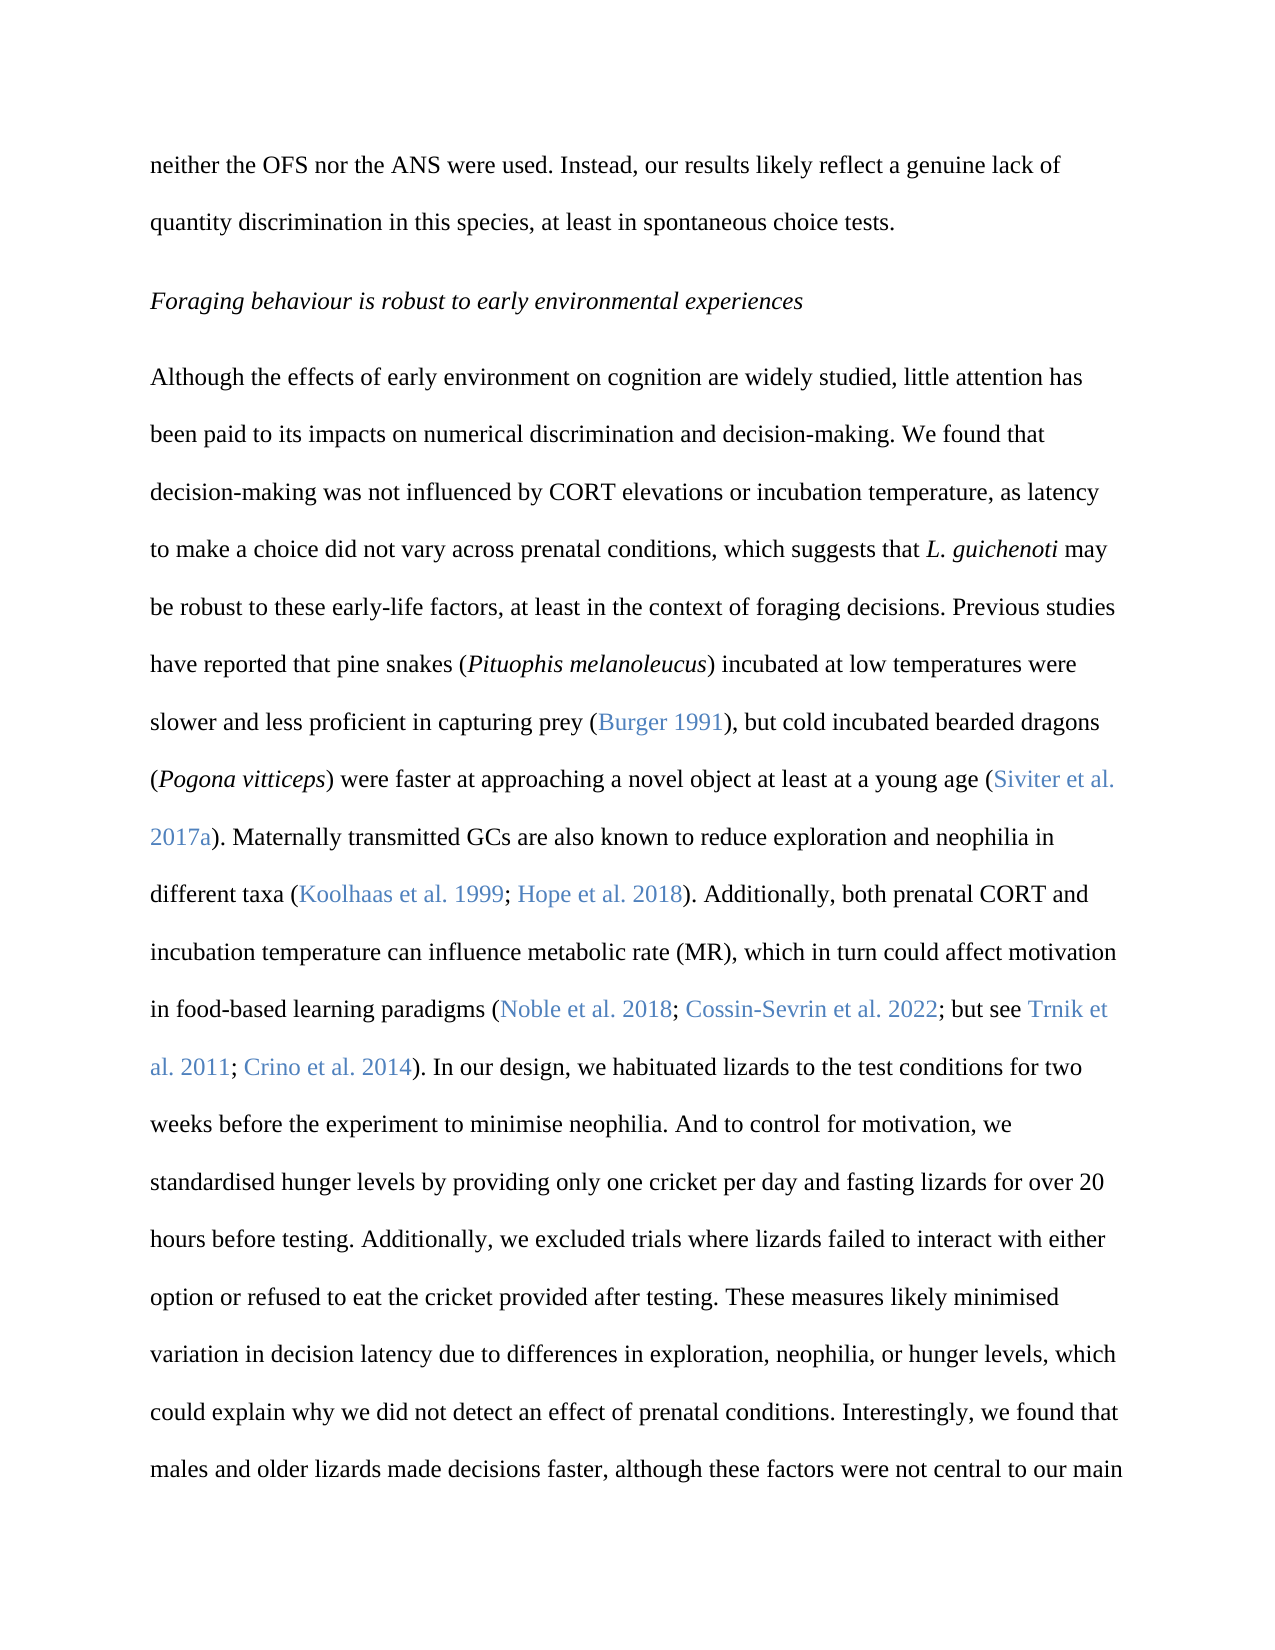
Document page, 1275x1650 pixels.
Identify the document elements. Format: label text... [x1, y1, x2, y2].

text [150, 362, 1125, 1483]
subtitle Foraging behaviour is robust to early environmental experiences [150, 286, 1125, 314]
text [150, 150, 1125, 236]
